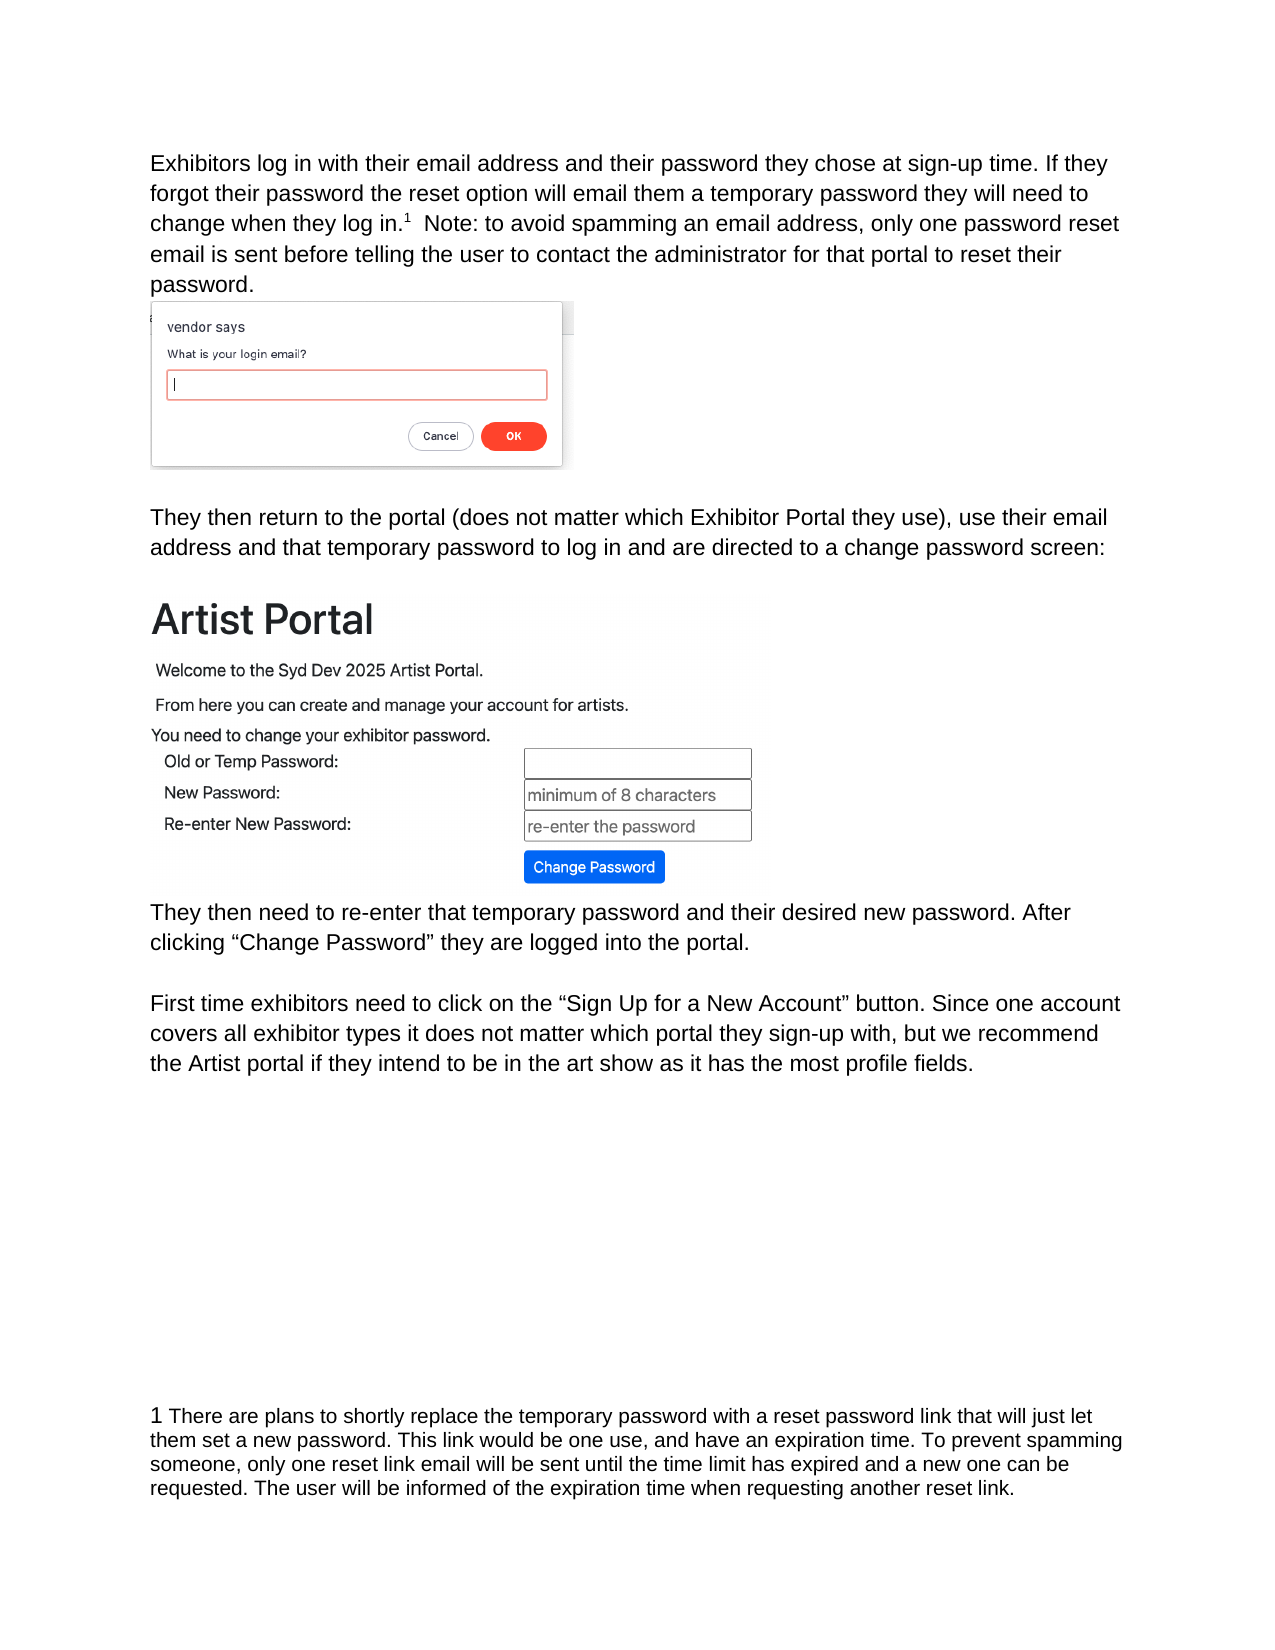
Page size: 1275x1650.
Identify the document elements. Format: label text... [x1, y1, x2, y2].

text They then return to the portal (does not matter which Exhibitor Portal they use), use their email address and that temporary password to log in and are directed to a change password screen: [150, 503, 1125, 560]
picture [150, 301, 574, 470]
text Exhibitors log in with their email address and their password they chose at sign-up time. If they forgot their password the reset option will email them a temporary password they will need to change when they log in. Note: to avoid spamming an email address, only one password reset email is sent before telling the user to contact the administrator for that portal to reset their password. [150, 150, 1125, 297]
text They then need to re-enter that temporary password and their desired new password. After clicking “Change Password” they are logged into the portal. [150, 899, 1125, 956]
picture [150, 594, 772, 896]
text First time exhibitors need to click on the “Sign Up for a New Account” button. Since one account covers all exhibitor types it does not matter which portal they sign-up with, but we recommend the Artist portal if they intend to be in the art show as it has the most profile fields. [150, 990, 1125, 1076]
